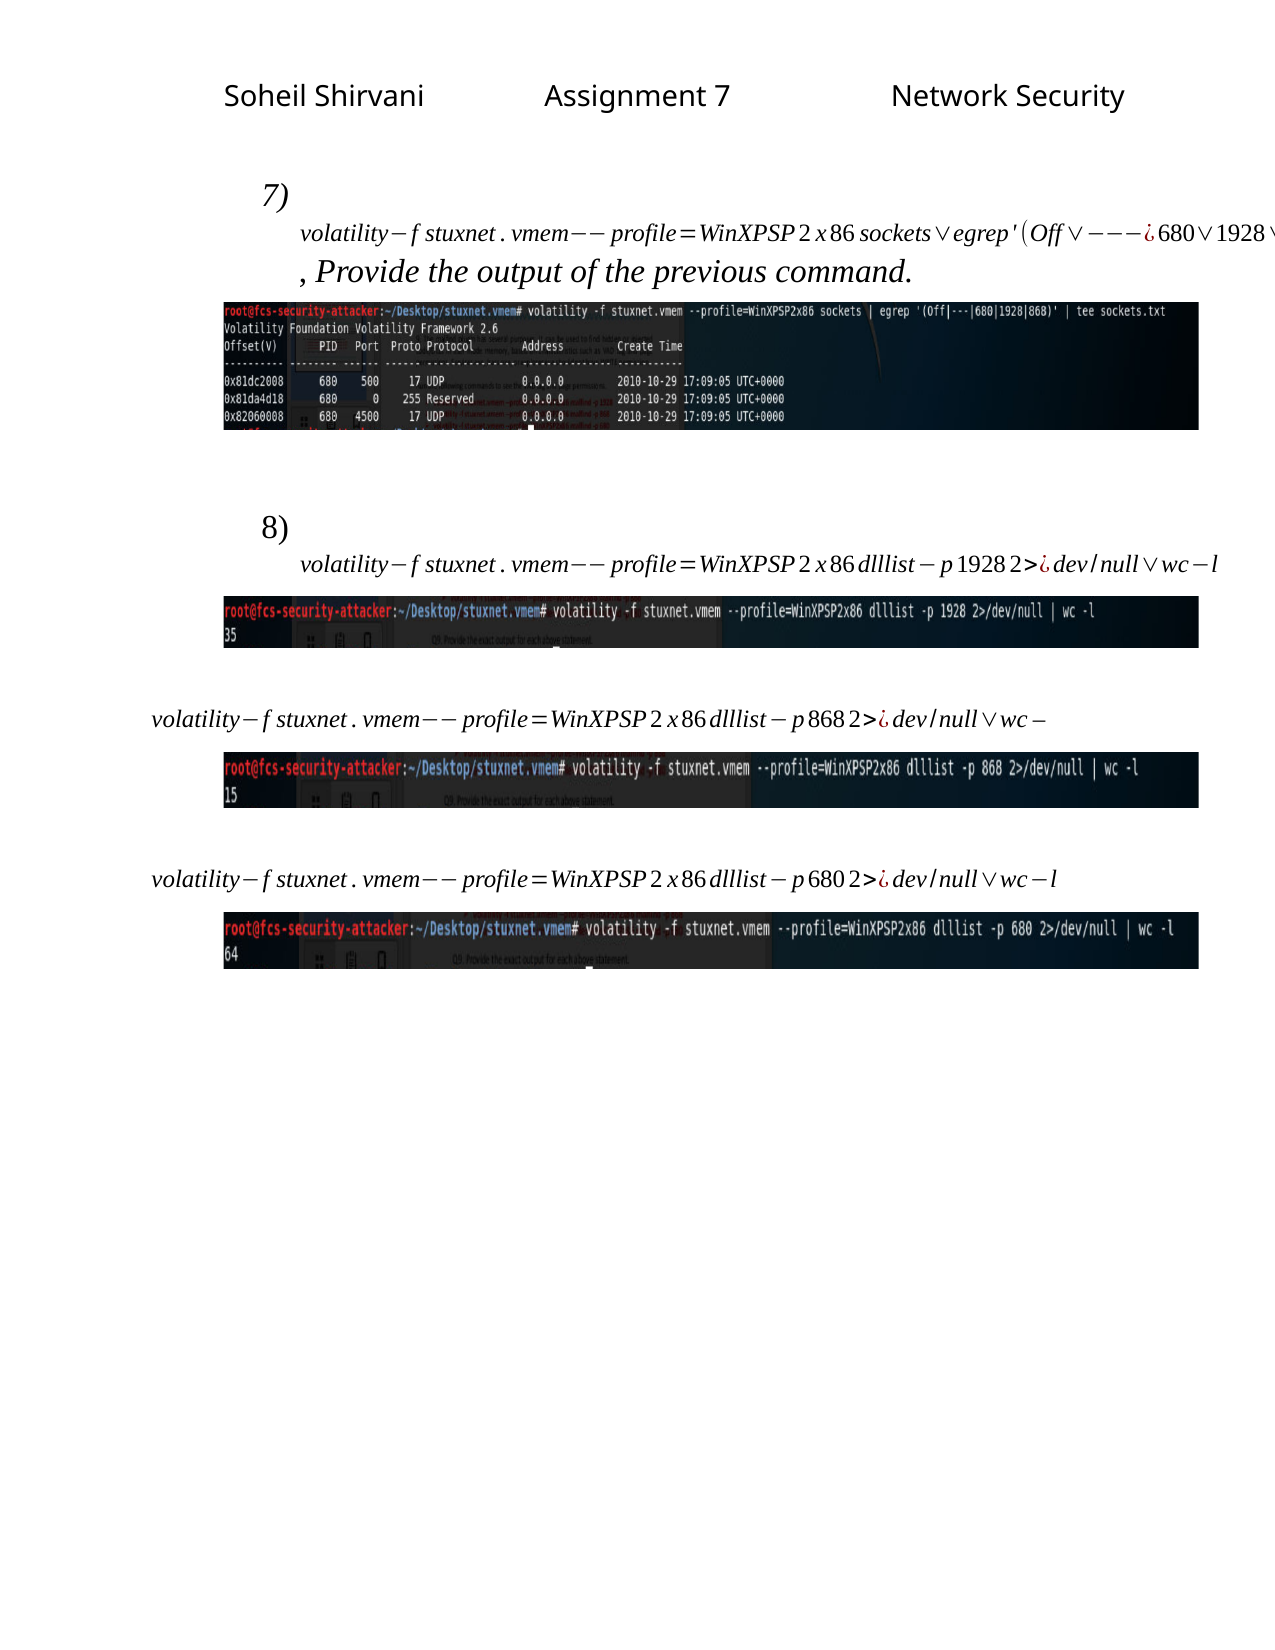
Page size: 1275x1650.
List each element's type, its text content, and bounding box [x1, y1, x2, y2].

subtitle , Provide the output of the previous command. [261, 175, 1125, 290]
picture [223, 912, 1199, 969]
picture [223, 302, 1199, 430]
picture [223, 752, 1199, 808]
picture [223, 596, 1199, 648]
